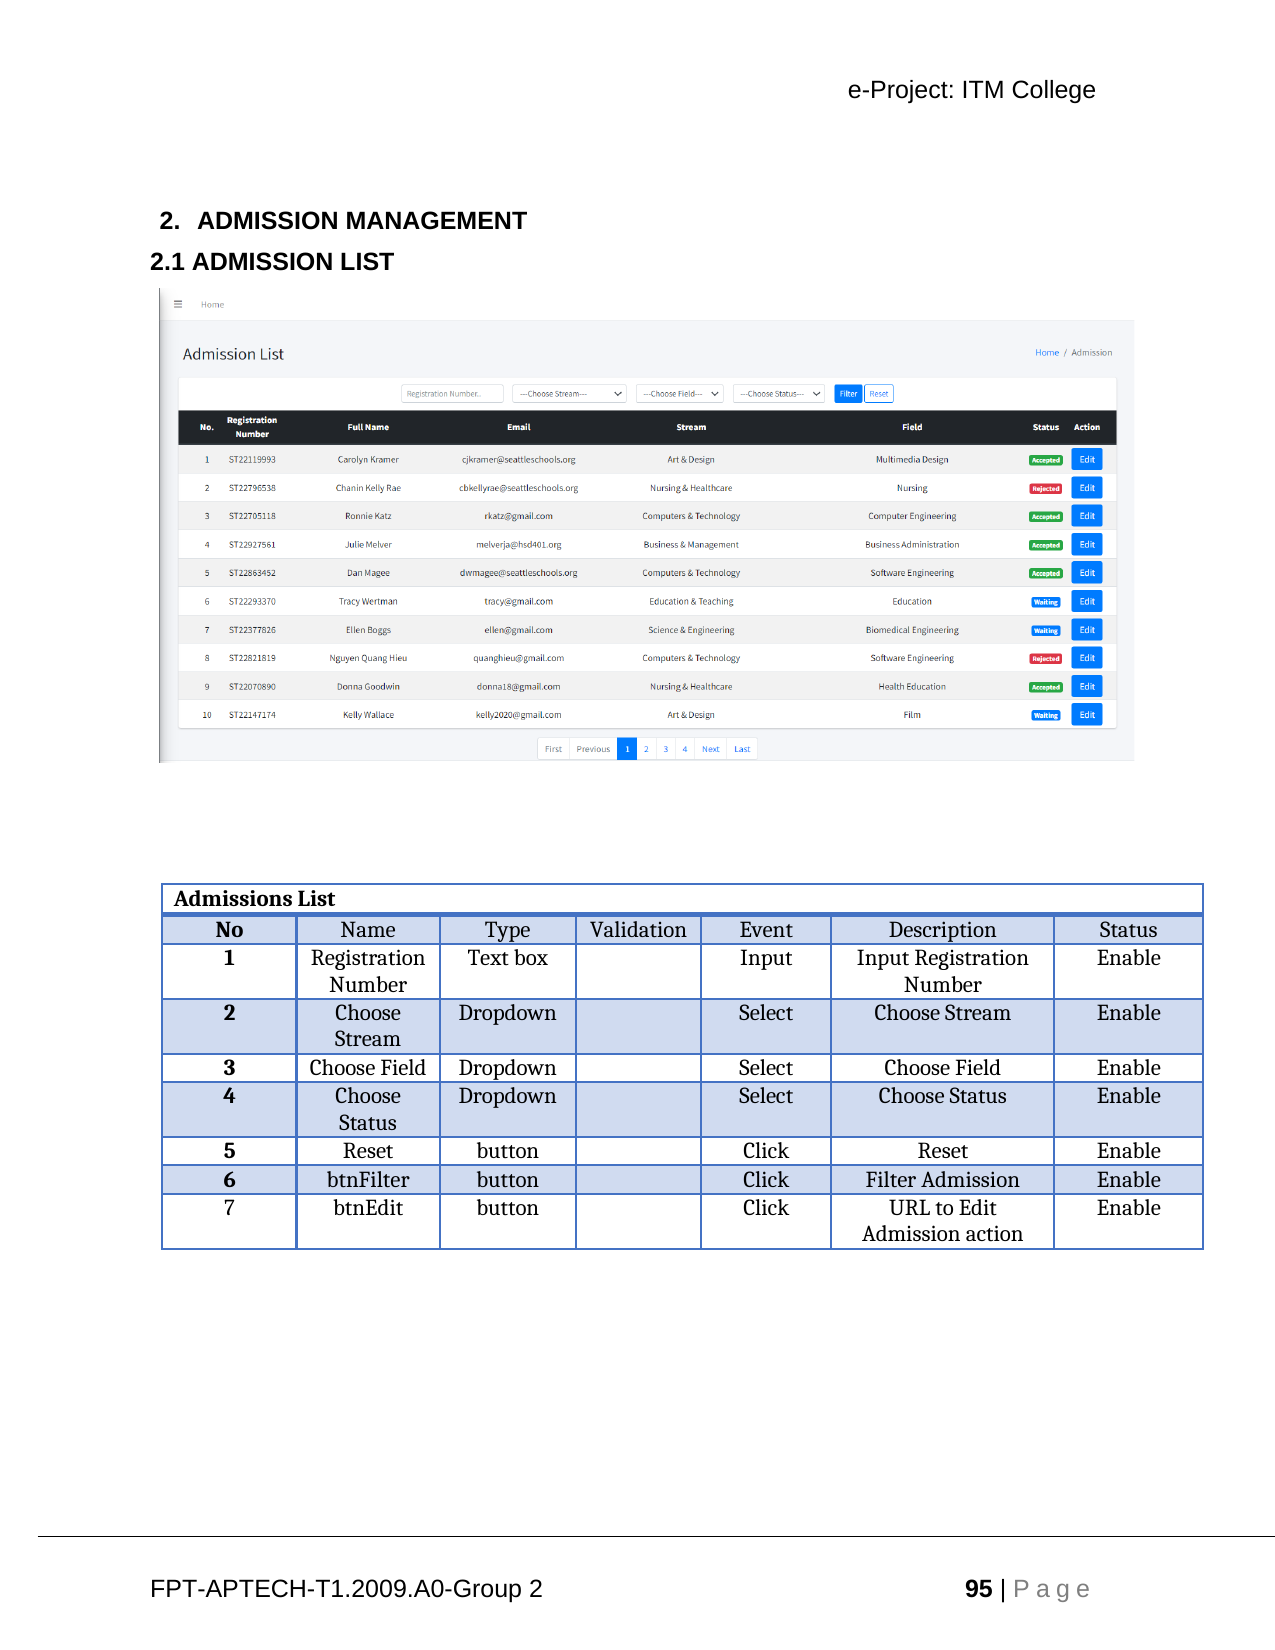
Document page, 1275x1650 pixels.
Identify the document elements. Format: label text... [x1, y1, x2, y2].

table_cell Choose Stream [298, 1000, 439, 1053]
table_cell Enable [1055, 1000, 1202, 1053]
table_cell Dropdown [441, 1055, 575, 1081]
table_cell 4 [163, 1083, 295, 1136]
table_cell 3 [163, 1055, 295, 1081]
table_cell Type [441, 917, 575, 943]
table_cell Choose Field [832, 1055, 1053, 1081]
table_cell Status [1055, 917, 1202, 943]
table_cell Enable [1055, 1195, 1202, 1247]
table_cell 7 [163, 1195, 295, 1247]
table_cell [577, 1195, 700, 1247]
table_cell 6 [163, 1166, 295, 1193]
table_cell Event [702, 917, 830, 943]
table_cell Choose Status [832, 1083, 1053, 1136]
table_cell Click [702, 1166, 830, 1193]
table_cell Enable [1055, 945, 1202, 998]
table_cell No [163, 917, 295, 943]
table_cell button [441, 1138, 575, 1164]
table_cell [577, 1138, 700, 1164]
table_header Admissions List [163, 885, 1202, 912]
table_cell 1 [163, 945, 295, 998]
table_cell Enable [1055, 1055, 1202, 1081]
table_cell Select [702, 1000, 830, 1053]
table_cell Dropdown [441, 1083, 575, 1136]
table_cell Click [702, 1138, 830, 1164]
table_cell [577, 945, 700, 998]
table_cell Choose Stream [832, 1000, 1053, 1053]
table_cell Input Registration Number [832, 945, 1053, 998]
picture [159, 288, 1135, 763]
table_cell btnEdit [298, 1195, 439, 1247]
table_cell Filter Admission [832, 1166, 1053, 1193]
table_cell [577, 1000, 700, 1053]
table_cell Name [298, 917, 439, 943]
table_cell Description [832, 917, 1053, 943]
table_cell Dropdown [441, 1000, 575, 1053]
table_cell Enable [1055, 1166, 1202, 1193]
table_cell [577, 1166, 700, 1193]
table_cell Click [702, 1195, 830, 1247]
table_cell 5 [163, 1138, 295, 1164]
subtitle 2.1 Admission List [150, 247, 1125, 276]
table_cell button [441, 1195, 575, 1247]
table_cell btnFilter [298, 1166, 439, 1193]
subtitle Admission Management [159, 206, 1125, 235]
table_cell Enable [1055, 1138, 1202, 1164]
table_cell [577, 1055, 700, 1081]
table_cell Input [702, 945, 830, 998]
table_cell button [441, 1166, 575, 1193]
table_cell [577, 1083, 700, 1136]
table_cell URL to Edit Admission action [832, 1195, 1053, 1247]
table_cell Select [702, 1055, 830, 1081]
table_cell Reset [298, 1138, 439, 1164]
table_cell Choose Status [298, 1083, 439, 1136]
table_cell 2 [163, 1000, 295, 1053]
table_cell Select [702, 1083, 830, 1136]
table_cell Choose Field [298, 1055, 439, 1081]
table_cell Registration Number [298, 945, 439, 998]
table_cell Enable [1055, 1083, 1202, 1136]
table_cell Reset [832, 1138, 1053, 1164]
table_cell Text box [441, 945, 575, 998]
table_cell Validation [577, 917, 700, 943]
